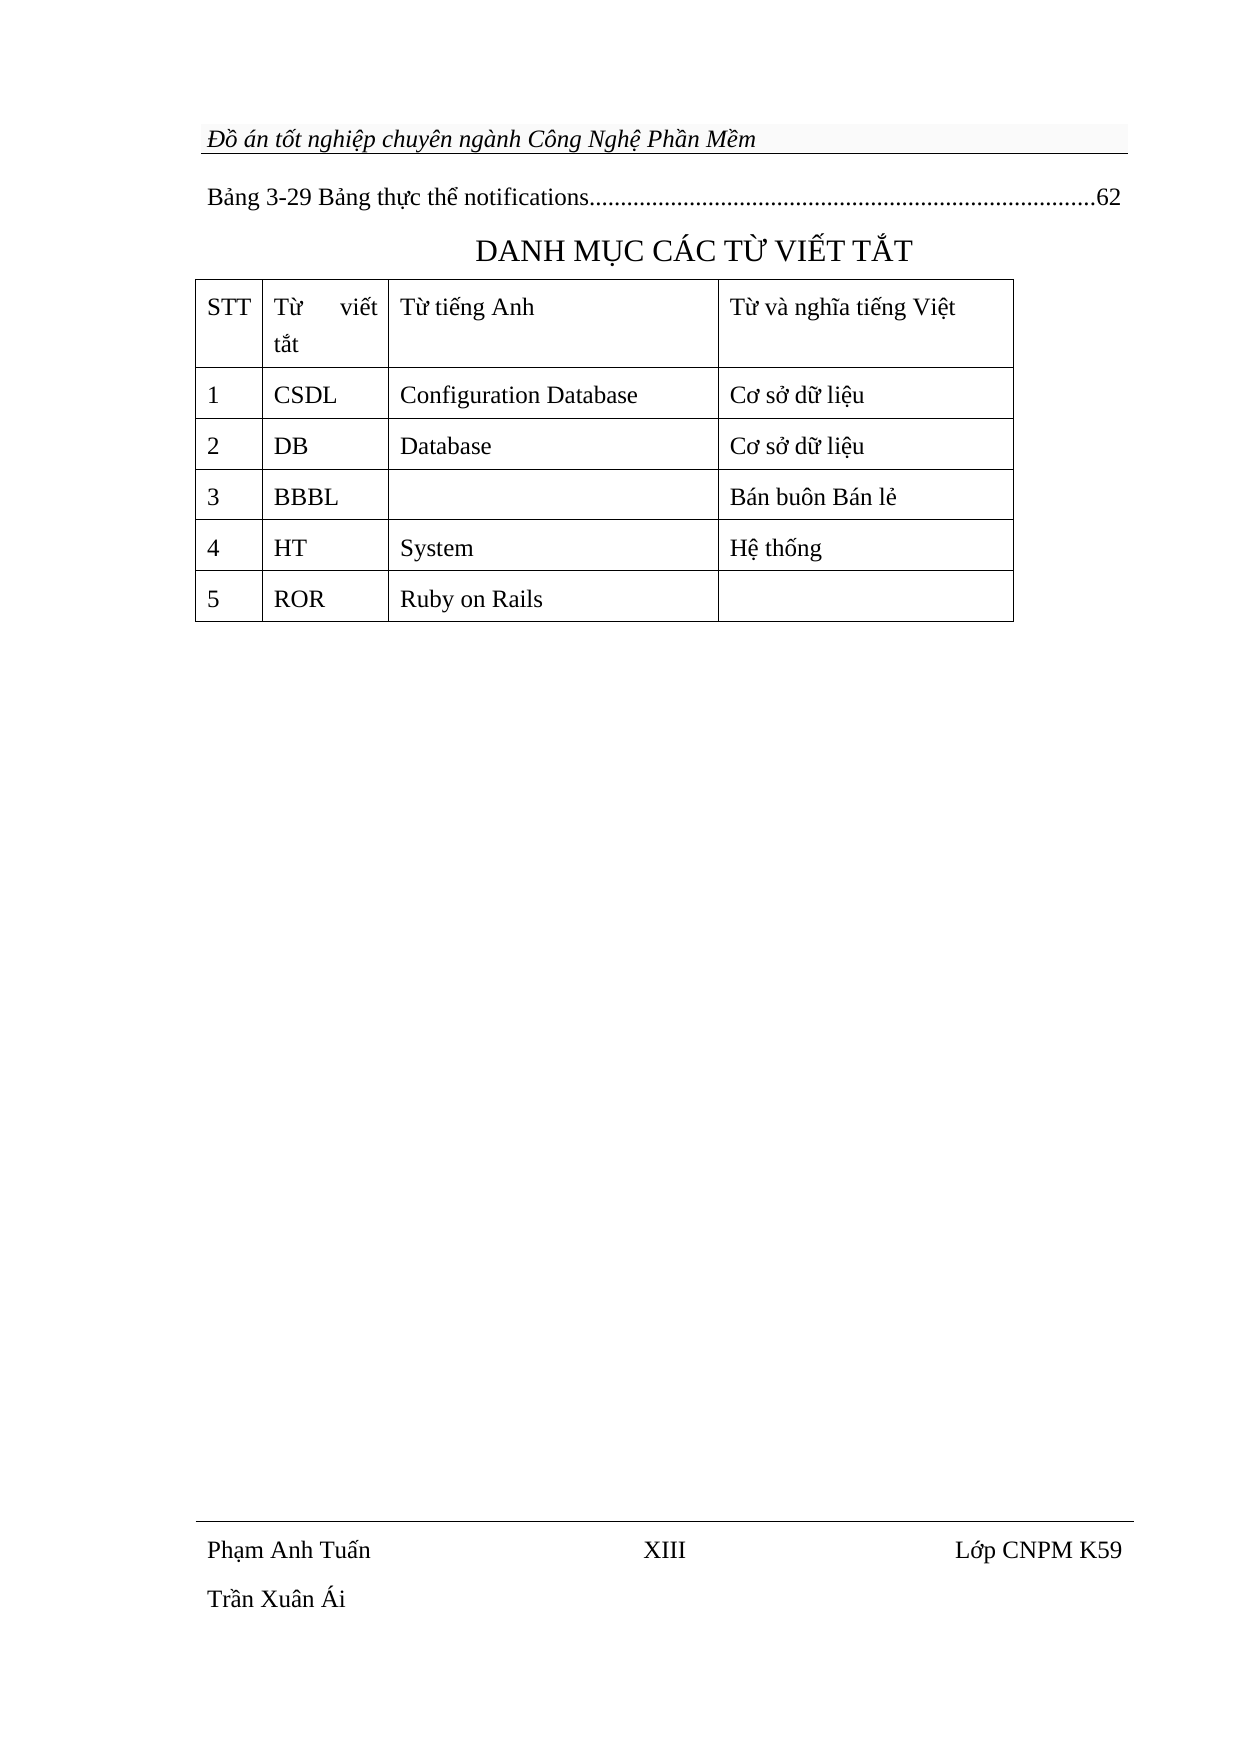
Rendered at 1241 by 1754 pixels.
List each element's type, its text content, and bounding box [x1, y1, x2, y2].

table_header Từ tiếng Anh [389, 280, 718, 367]
table_cell Cơ sở dữ liệu [719, 419, 1013, 468]
table_cell System [389, 520, 718, 570]
table_cell 5 [196, 571, 262, 621]
table_cell Database [389, 419, 718, 468]
table_cell BBBL [263, 470, 388, 519]
table_header Từ viết tắt [263, 280, 388, 367]
table_cell Configuration Database [389, 368, 718, 418]
text Bảng 3-29 Bảng thực thể notifications 62 [207, 182, 1122, 211]
table_cell HT [263, 520, 388, 570]
table_cell Ruby on Rails [389, 571, 718, 621]
table_cell Cơ sở dữ liệu [719, 368, 1013, 418]
table_cell [389, 470, 718, 519]
table_cell ROR [263, 571, 388, 621]
table_header STT [196, 280, 262, 367]
table_cell 2 [196, 419, 262, 468]
table_cell DB [263, 419, 388, 468]
table_cell Hệ thống [719, 520, 1013, 570]
table_cell CSDL [263, 368, 388, 418]
table_cell [719, 571, 1013, 621]
table_cell Bán buôn Bán lẻ [719, 470, 1013, 519]
text DANH MỤC CÁC TỪ VIẾT TẮT [207, 232, 1122, 268]
table_header Từ và nghĩa tiếng Việt [719, 280, 1013, 367]
table_cell 3 [196, 470, 262, 519]
table_cell 1 [196, 368, 262, 418]
table_cell 4 [196, 520, 262, 570]
